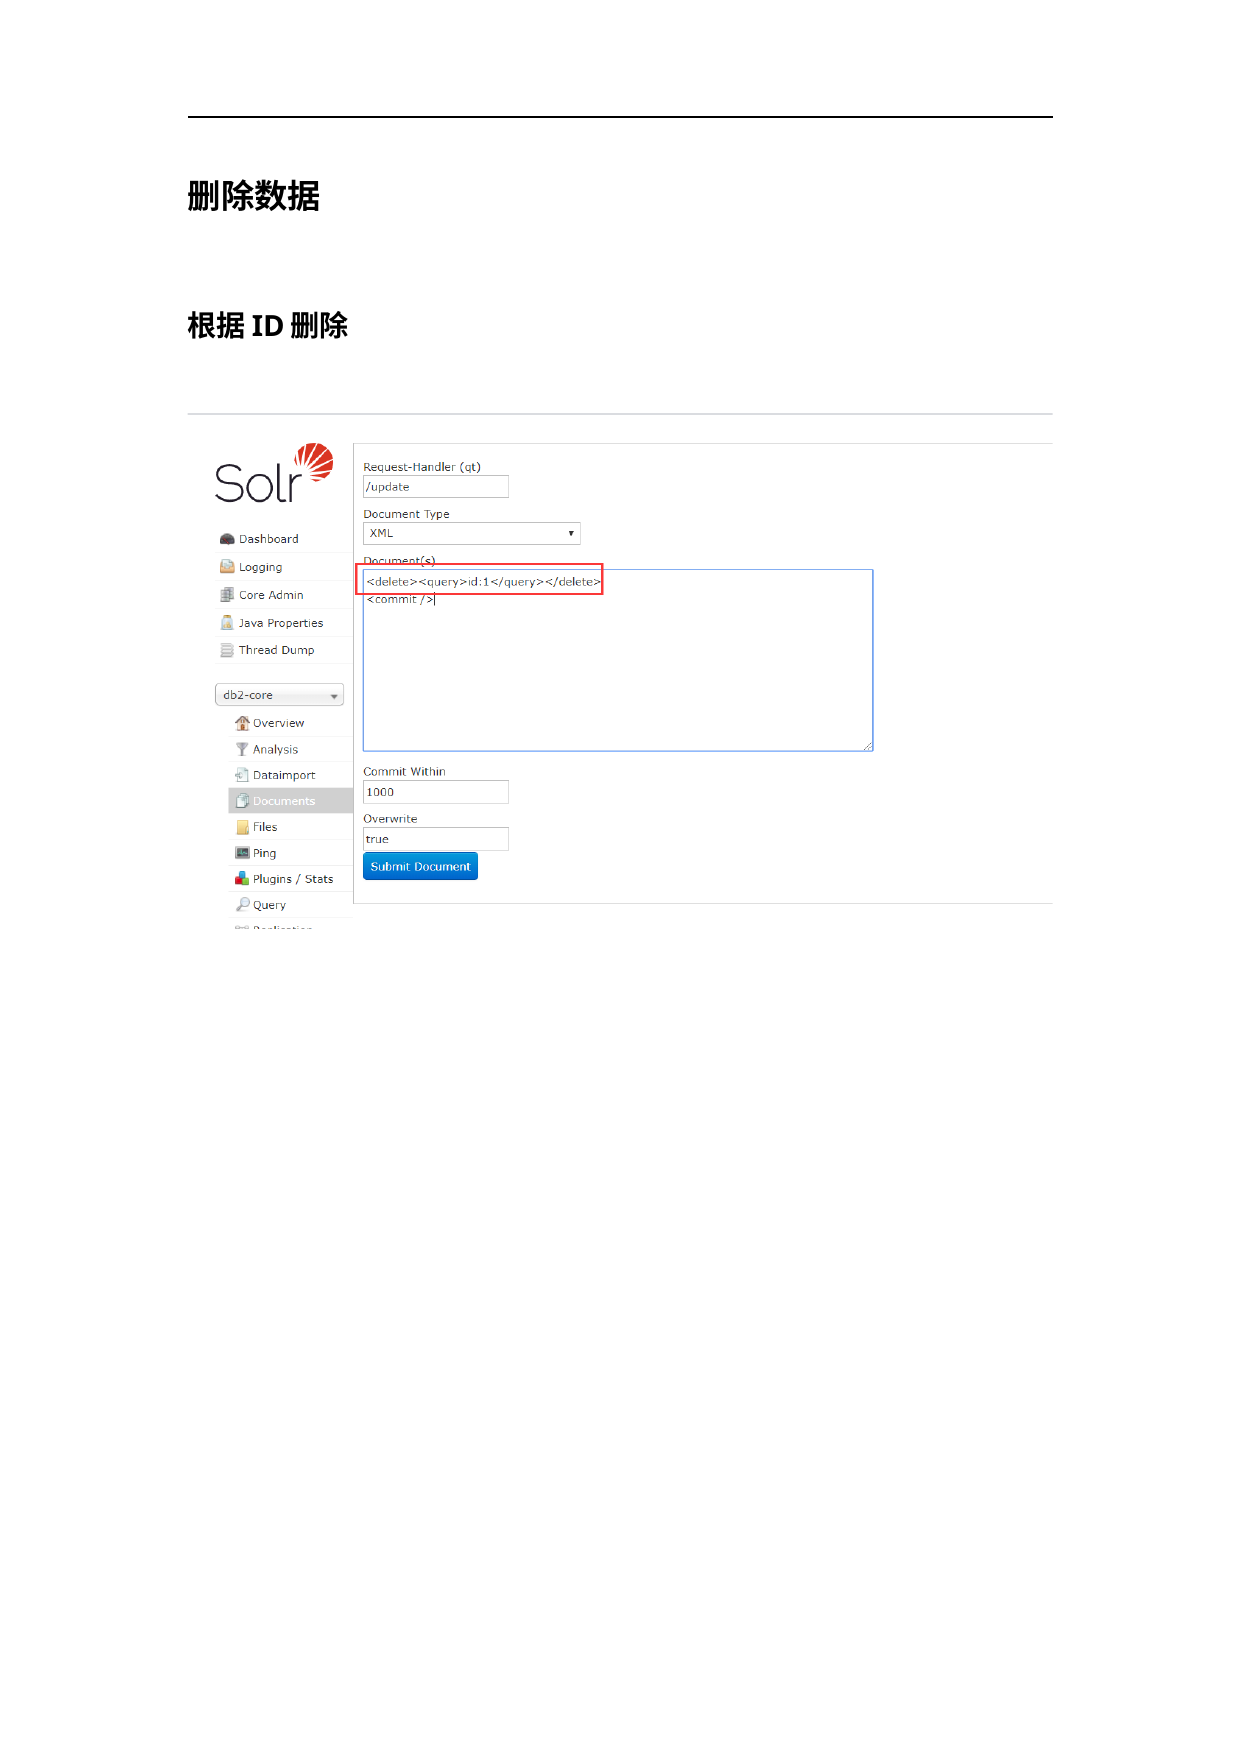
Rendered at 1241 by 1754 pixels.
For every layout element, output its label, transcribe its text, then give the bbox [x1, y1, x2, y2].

subtitle 根据ID删除 [187, 291, 1053, 356]
subtitle 删除数据 [187, 162, 1053, 227]
picture [187, 410, 1053, 929]
